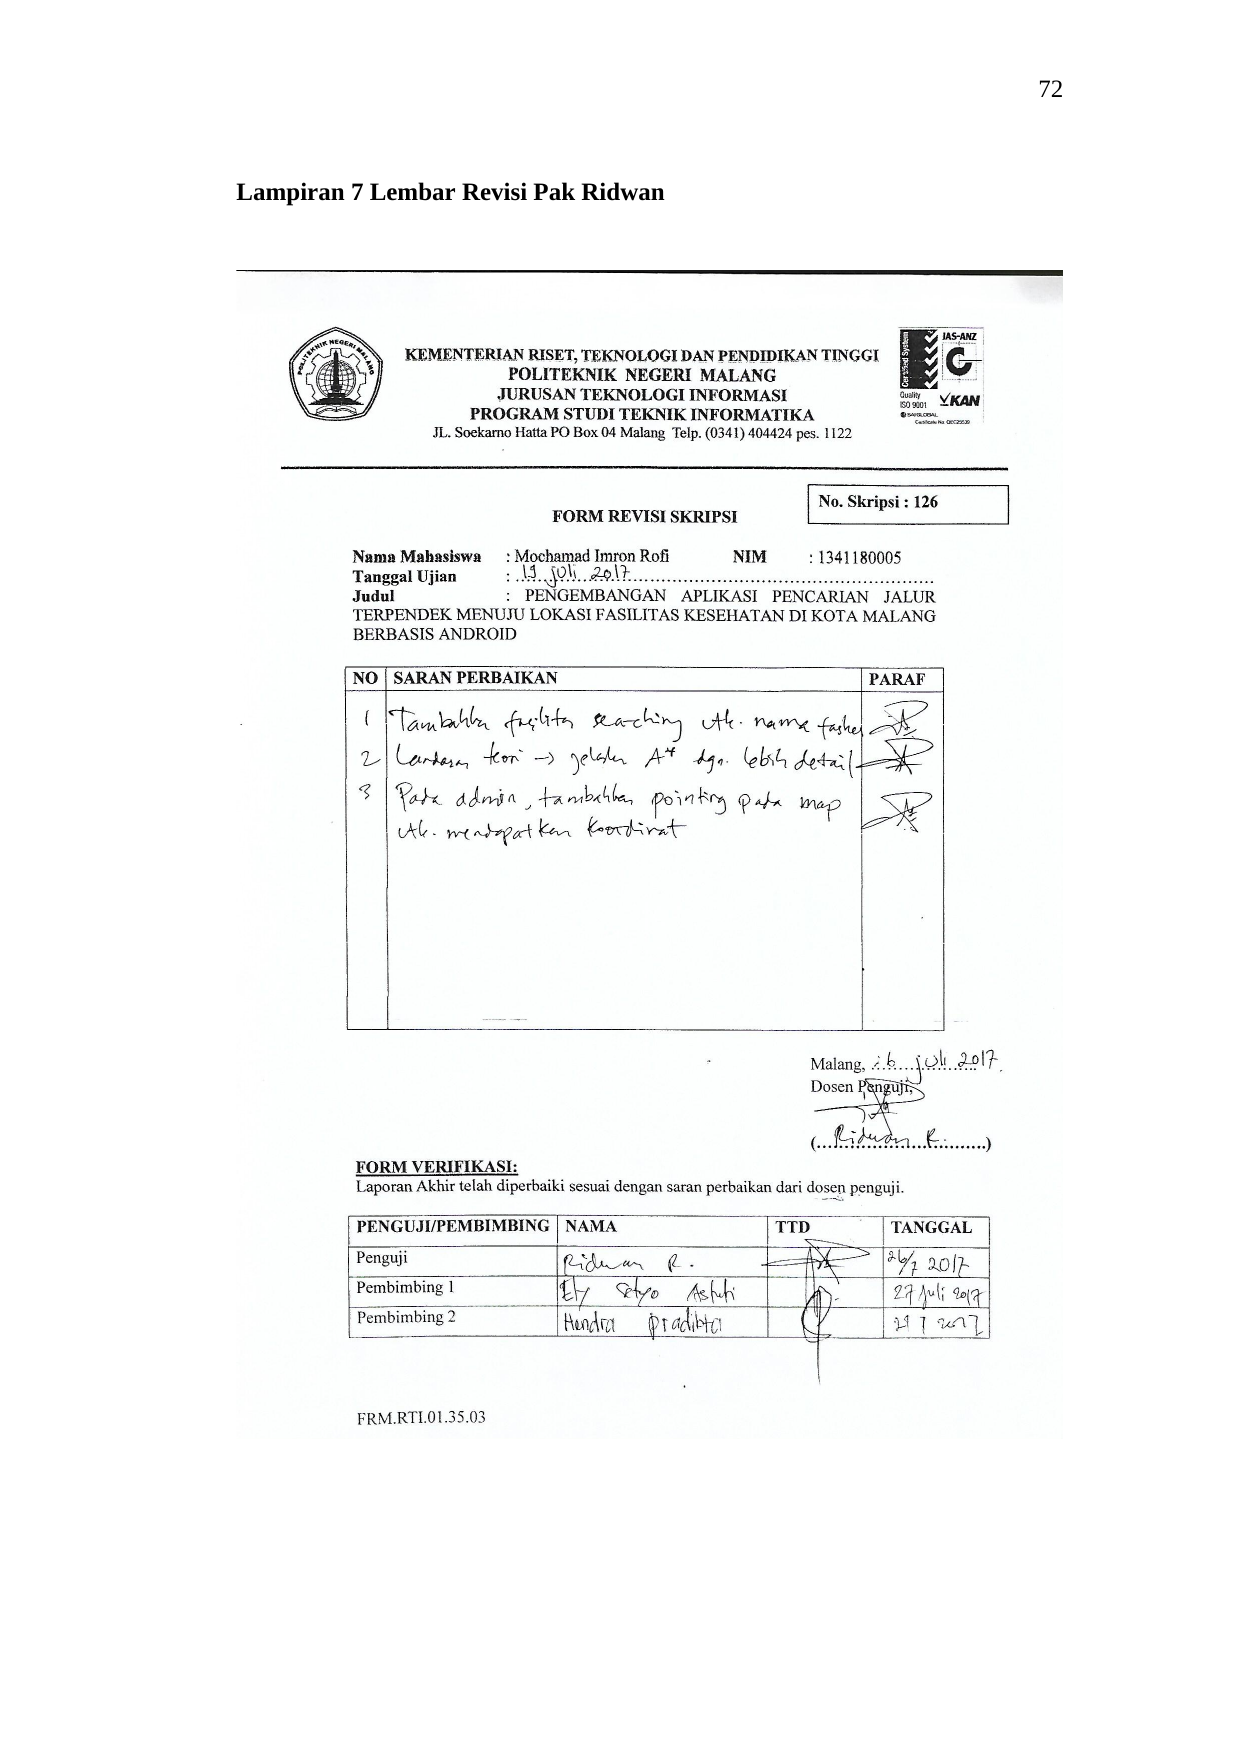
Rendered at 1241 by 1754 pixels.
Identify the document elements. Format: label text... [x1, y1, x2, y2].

picture [236, 270, 1063, 1439]
